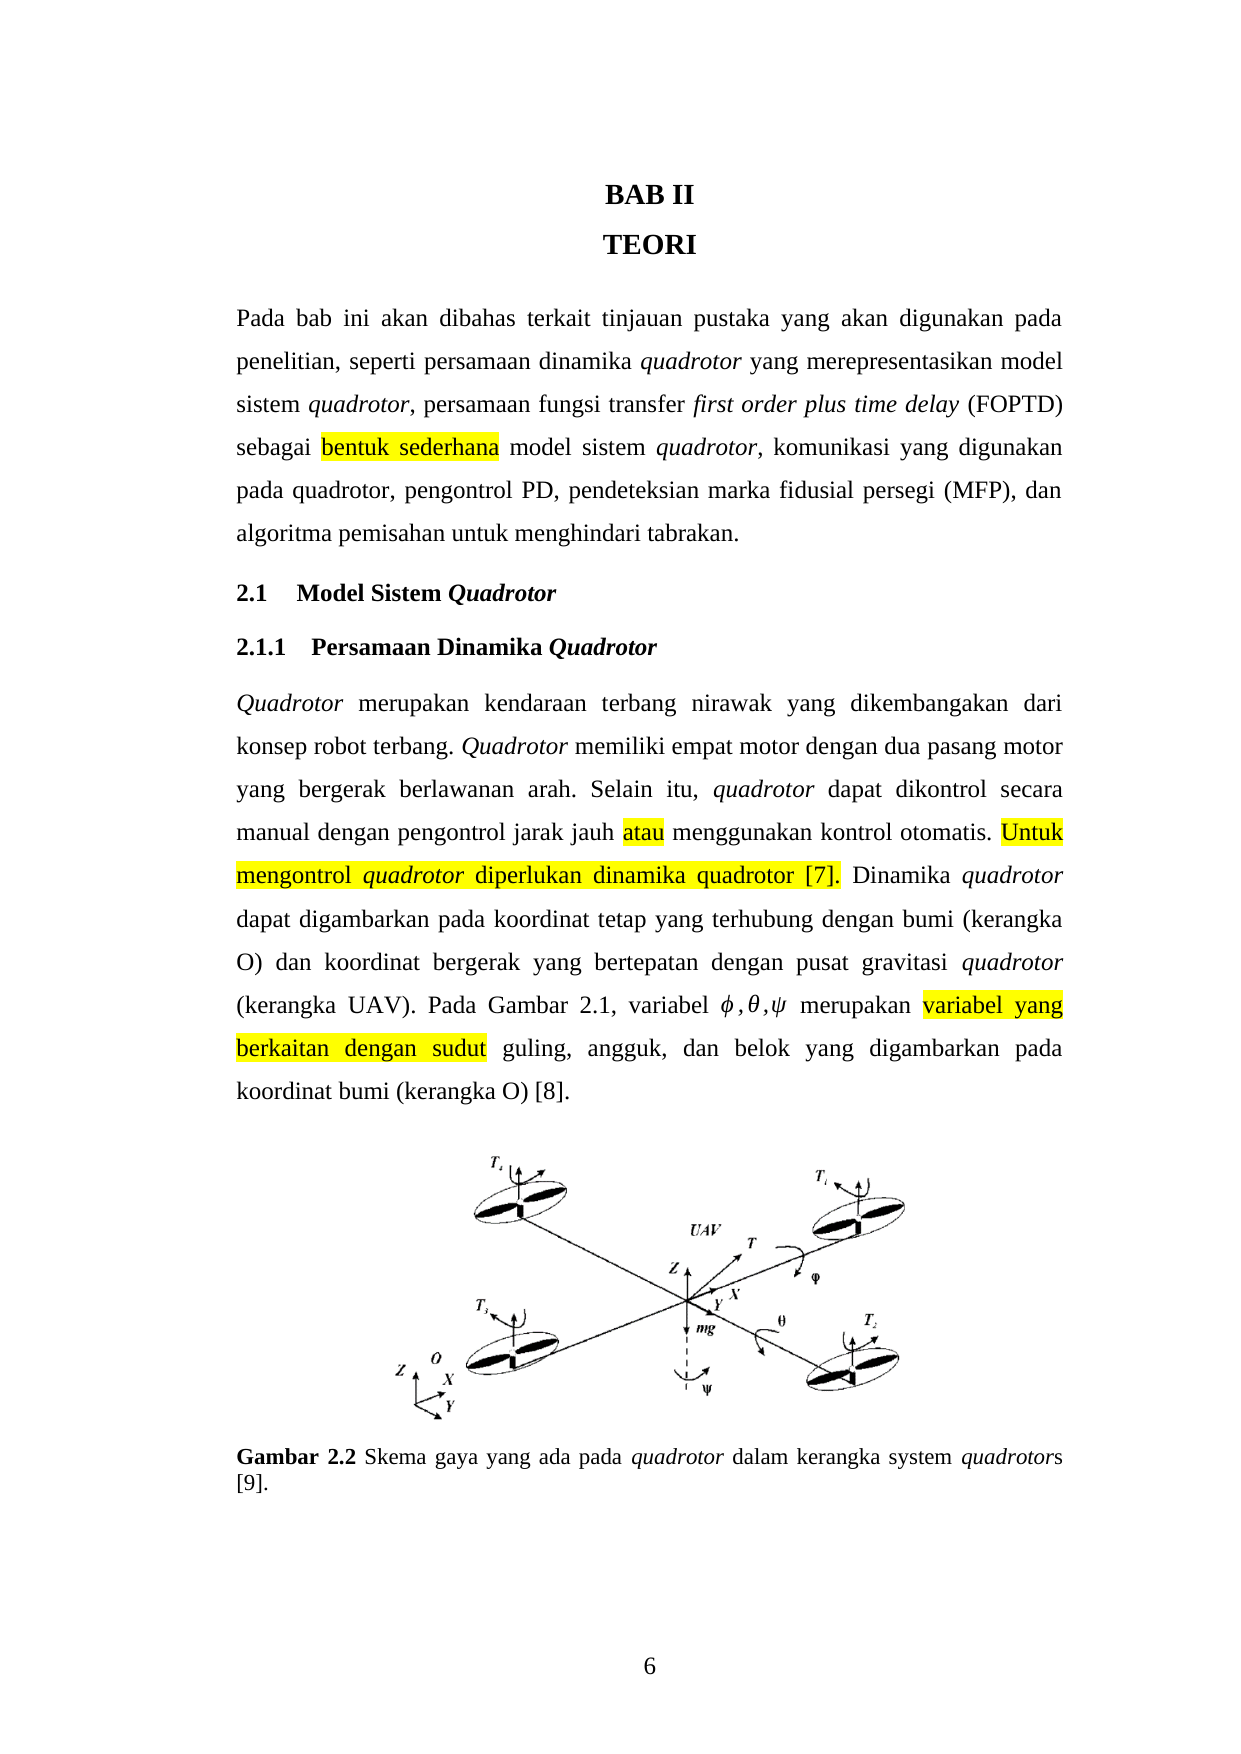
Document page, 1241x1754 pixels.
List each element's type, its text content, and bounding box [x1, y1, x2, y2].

subtitle Model Sistem Quadrotor [236, 578, 1063, 607]
text Quadrotor merupakan kendaraan terbang nirawak yang dikembangakan dari konsep robot terbang. Quadrotor memiliki empat motor dengan dua pasang motor yang bergerak berlawanan arah. Selain itu, quadrotor dapat dikontrol secara manual dengan pengontrol jarak jauh atau menggunakan kontrol otomatis. Untuk mengontrol quadrotor diperlukan dinamika quadrotor [7]. Dinamika quadrotor dapat digambarkan pada koordinat tetap yang terhubung dengan bumi (kerangka O) dan koordinat bergerak yang bertepatan dengan pusat gravitasi quadrotor (kerangka UAV). Pada Gambar 2.1, variabel merupakan variabel yang berkaitan dengan sudut guling, angguk, dan belok yang digambarkan pada koordinat bumi (kerangka O) [8]. [236, 688, 1063, 1105]
text Pada bab ini akan dibahas terkait tinjauan pustaka yang akan digunakan pada penelitian, seperti persamaan dinamika quadrotor yang merepresentasikan model sistem quadrotor, persamaan fungsi transfer first order plus time delay (FOPTD) sebagai bentuk sederhana model sistem quadrotor, komunikasi yang digunakan pada quadrotor, pengontrol PD, pendeteksian marka fidusial persegi (MFP), dan algoritma pemisahan untuk menghindari tabrakan. [236, 303, 1063, 547]
title BAB II TEORI [236, 177, 1063, 261]
picture [386, 1144, 914, 1429]
subtitle Persamaan Dinamika Quadrotor [236, 632, 1063, 661]
